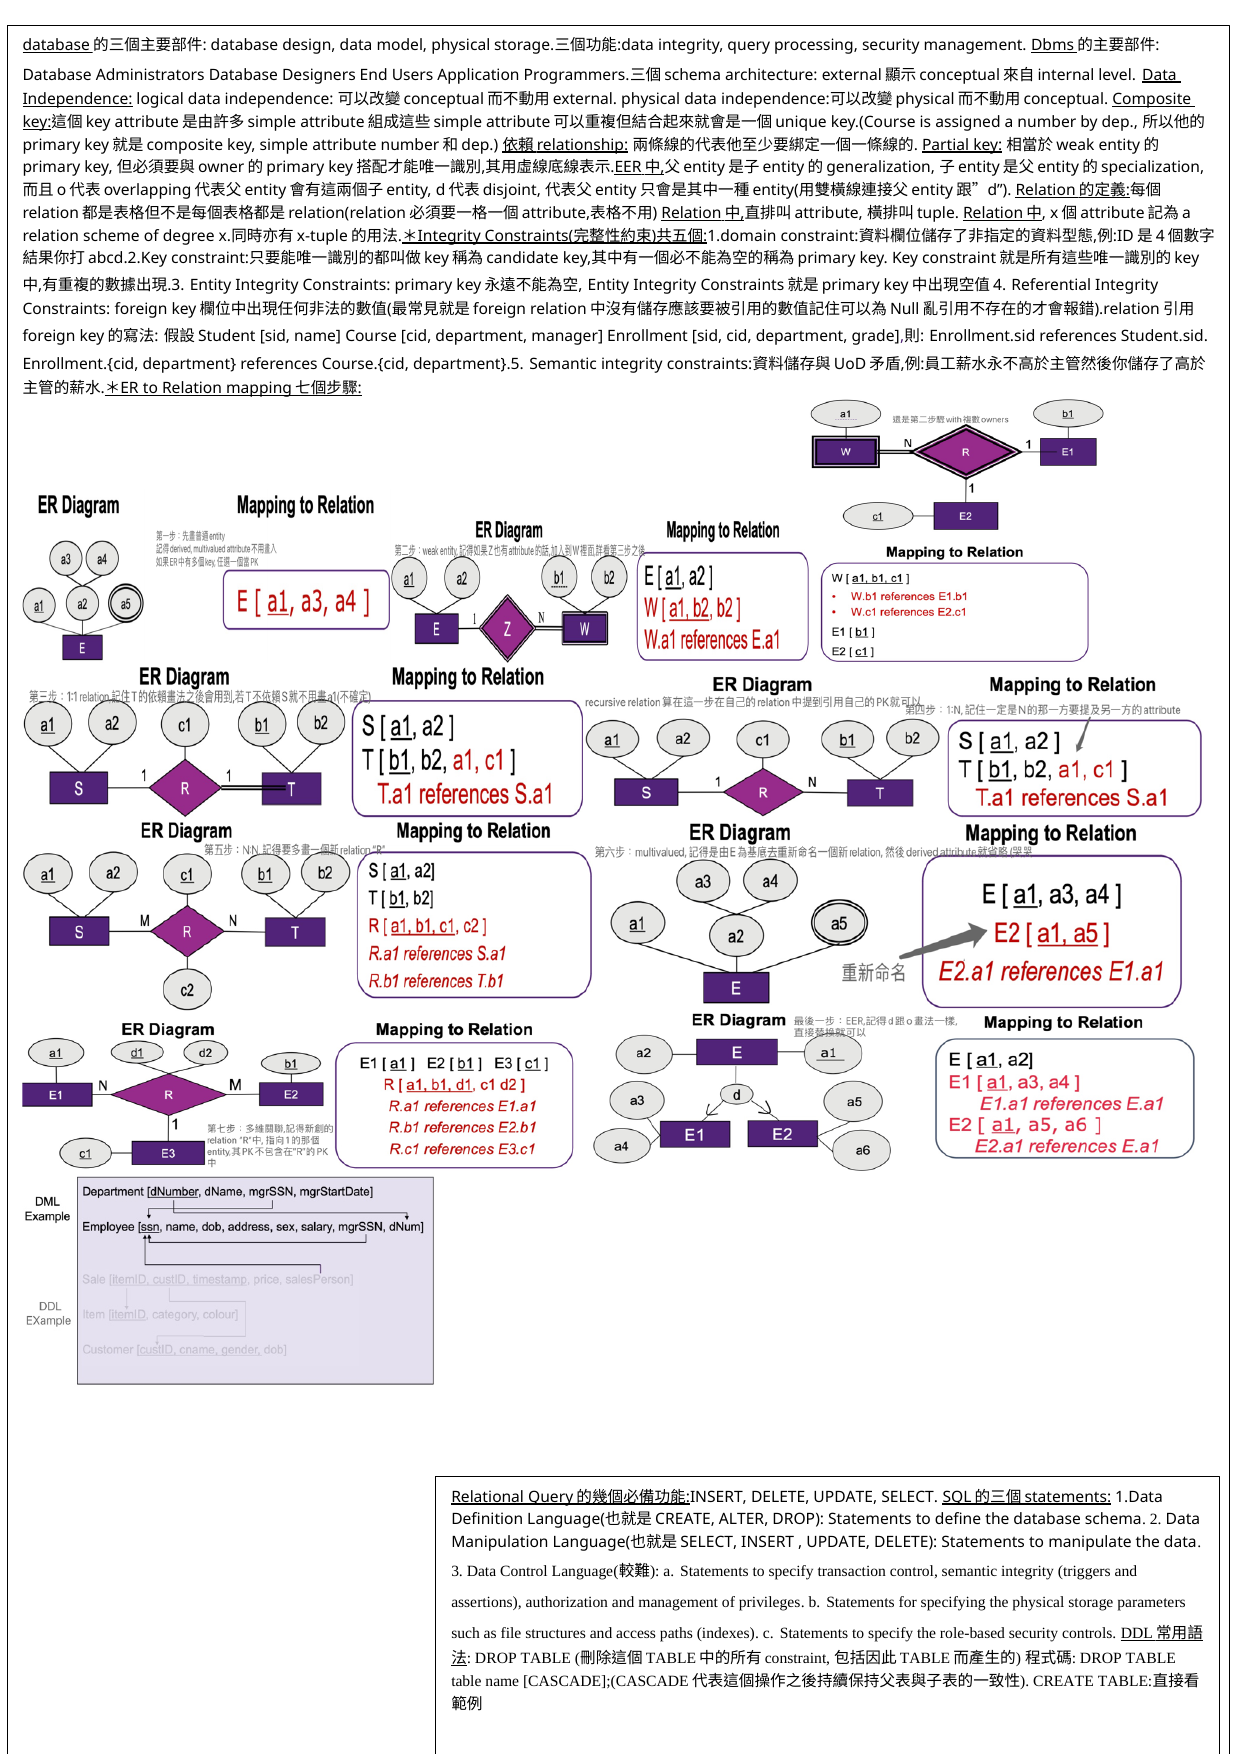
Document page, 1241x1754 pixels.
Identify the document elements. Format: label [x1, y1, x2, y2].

picture [22, 397, 1204, 1387]
